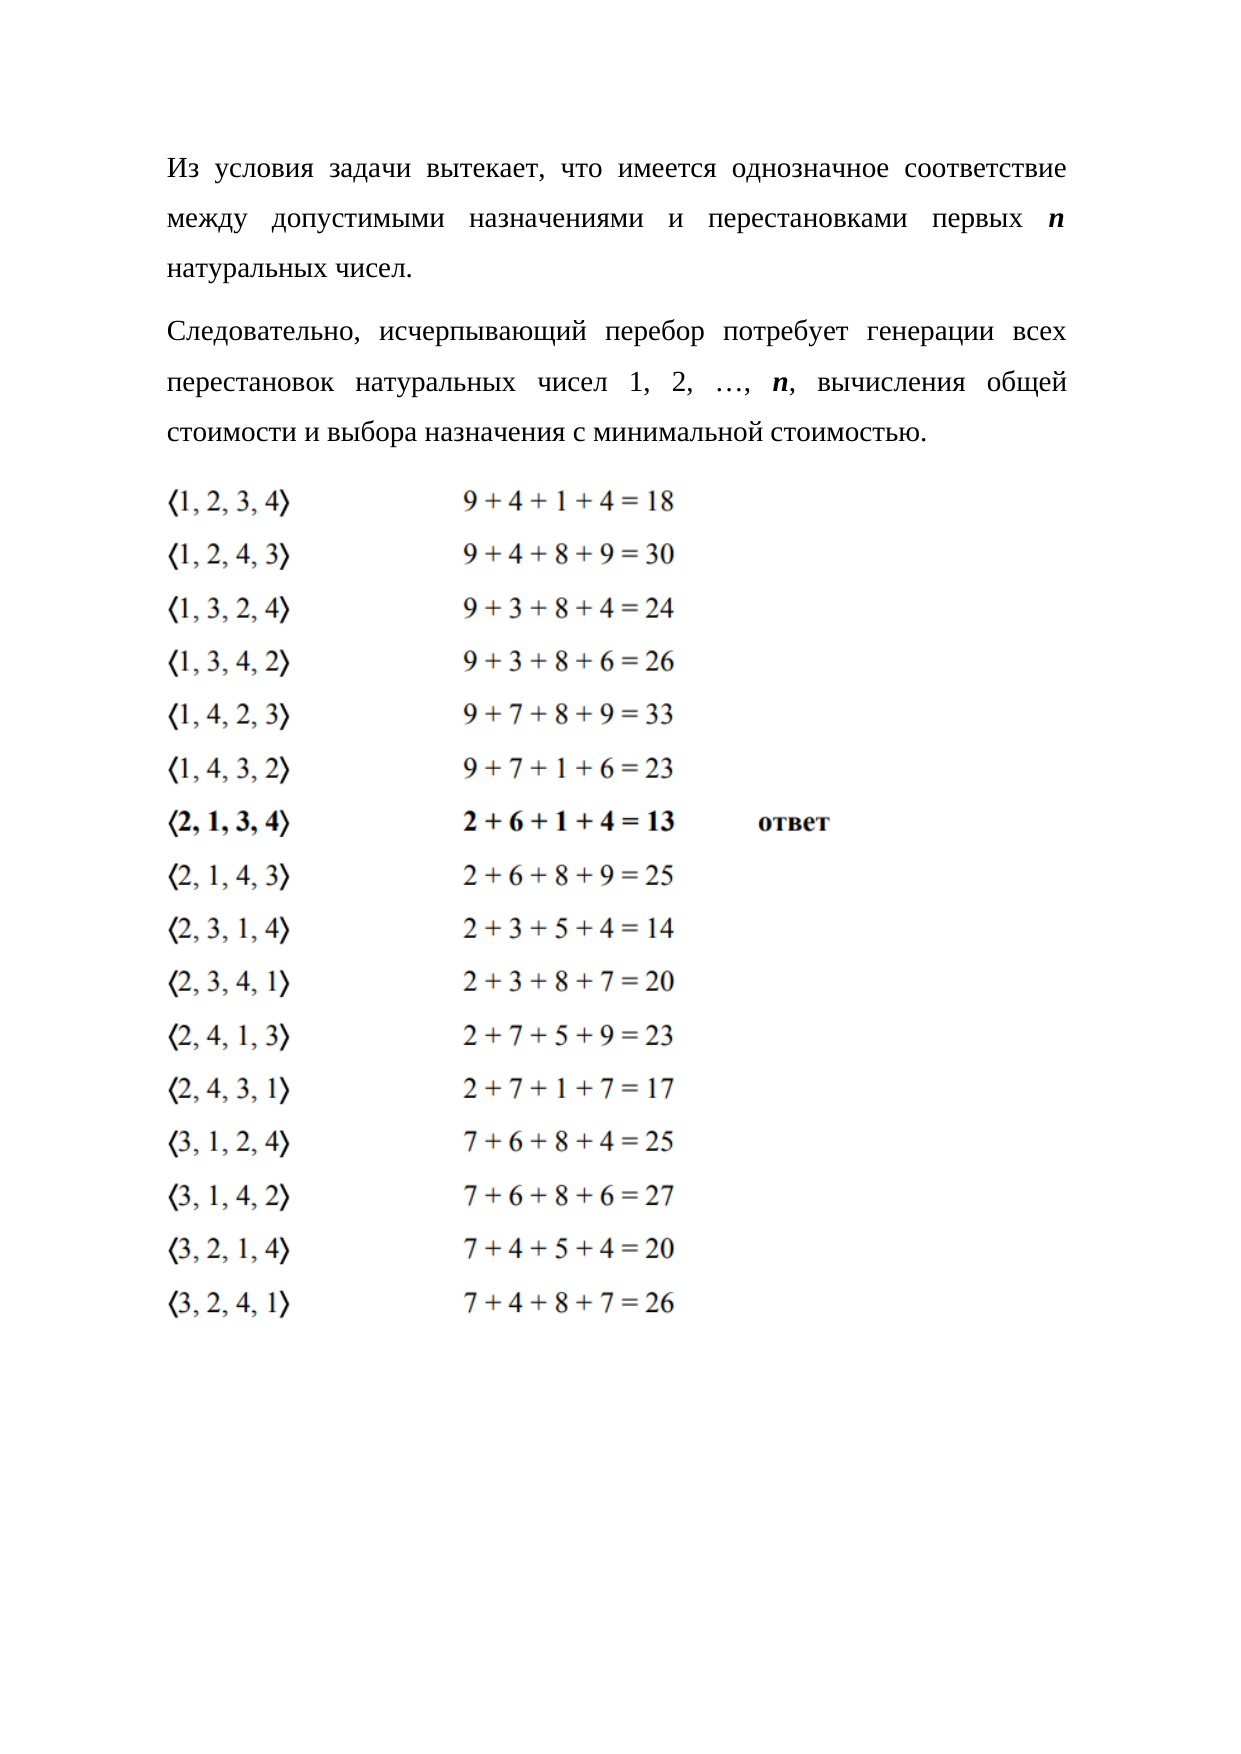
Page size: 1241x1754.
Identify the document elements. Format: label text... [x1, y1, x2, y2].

text Следовательно, исчерпывающий перебор потребует генерации всех перестановок натуральных чисел 1, 2, …, n, вычисления общей стоимости и выбора назначения с минимальной стоимостью. [167, 313, 1067, 448]
picture [150, 464, 868, 1369]
text Из условия задачи вытекает, что имеется однозначное соответствие между допустимыми назначениями и перестановками первых n натуральных чисел. [167, 150, 1067, 284]
